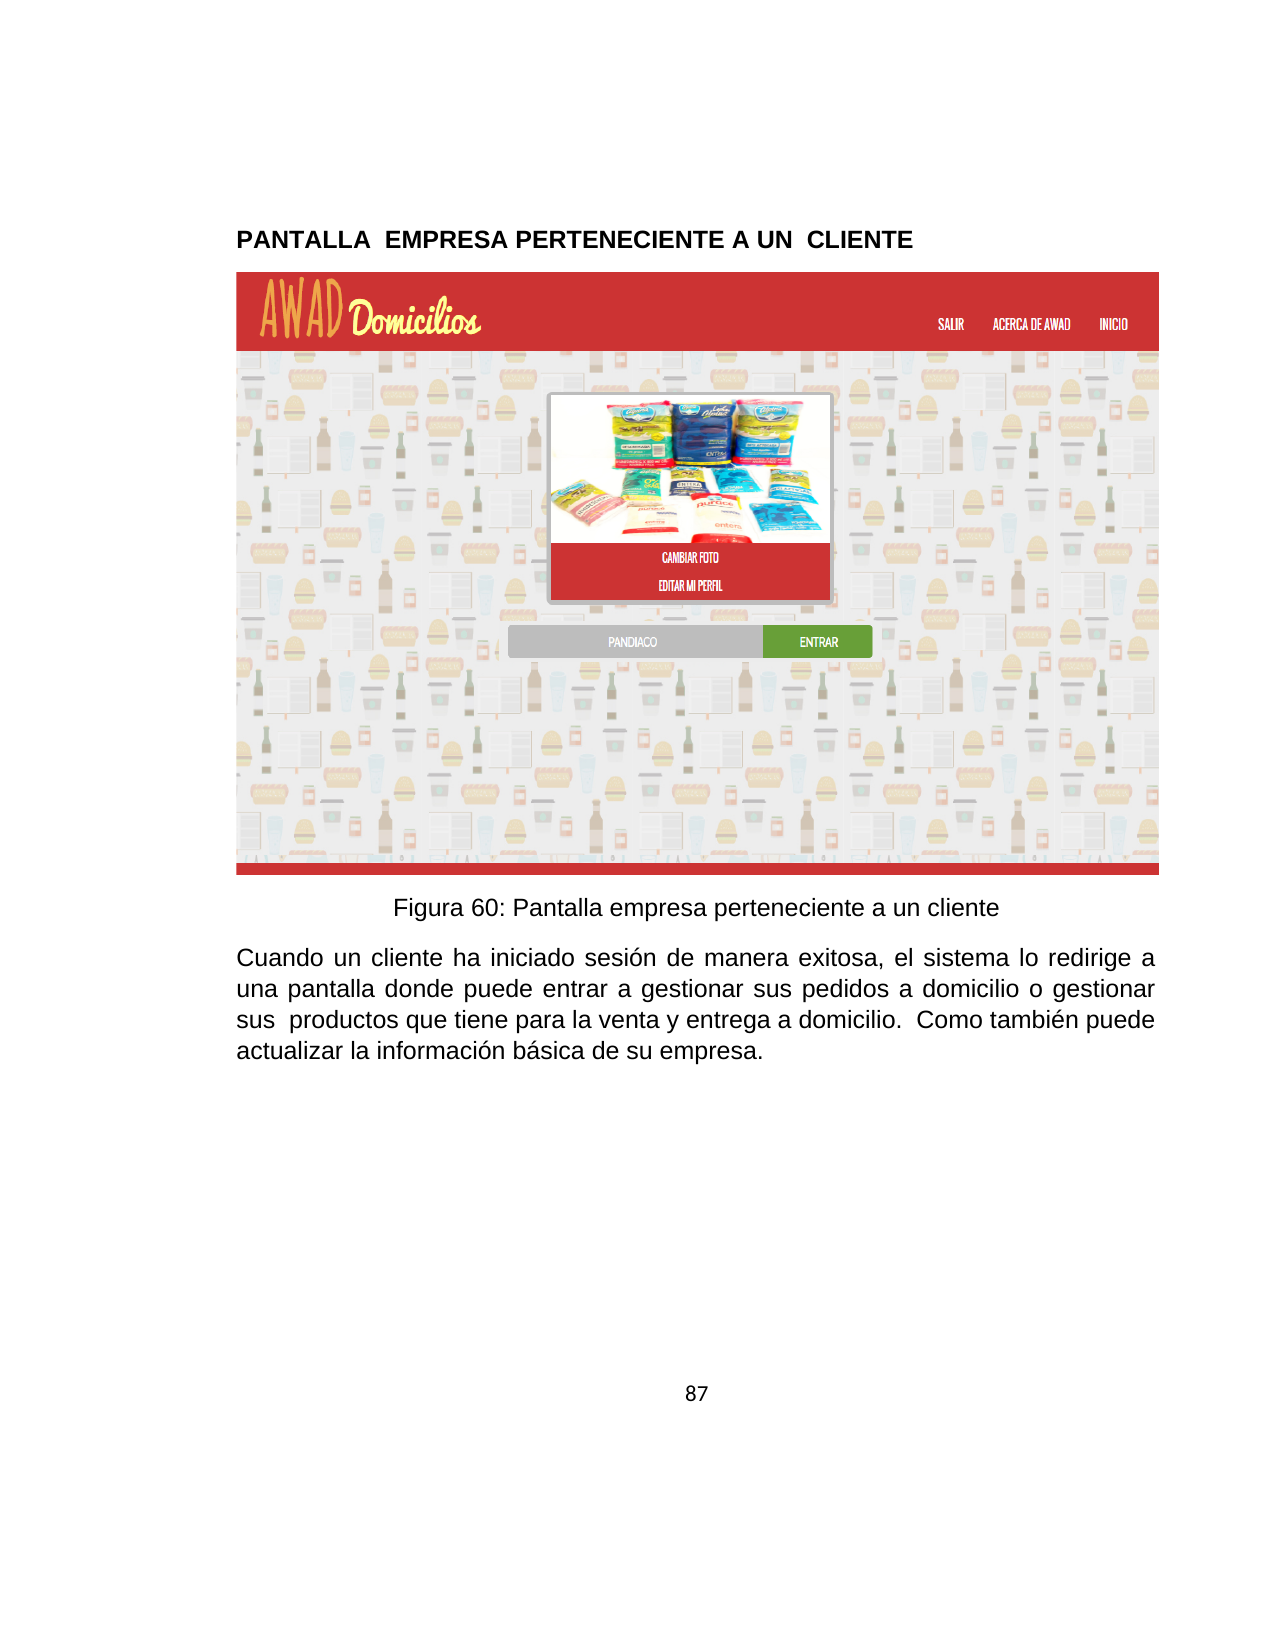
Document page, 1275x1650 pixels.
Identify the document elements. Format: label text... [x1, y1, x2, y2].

text Cuando un cliente ha iniciado sesión de manera exitosa, el sistema lo redirige a una pantalla donde puede entrar a gestionar sus pedidos a domicilio o gestionar sus productos que tiene para la venta y entrega a domicilio. Como también puede actualizar la información básica de su empresa. [236, 943, 1157, 1064]
picture [236, 272, 1159, 875]
text PANTALLA EMPRESA PERTENECIENTE A UN CLIENTE [236, 225, 1157, 254]
text Figura 60: Pantalla empresa perteneciente a un cliente [236, 893, 1157, 922]
